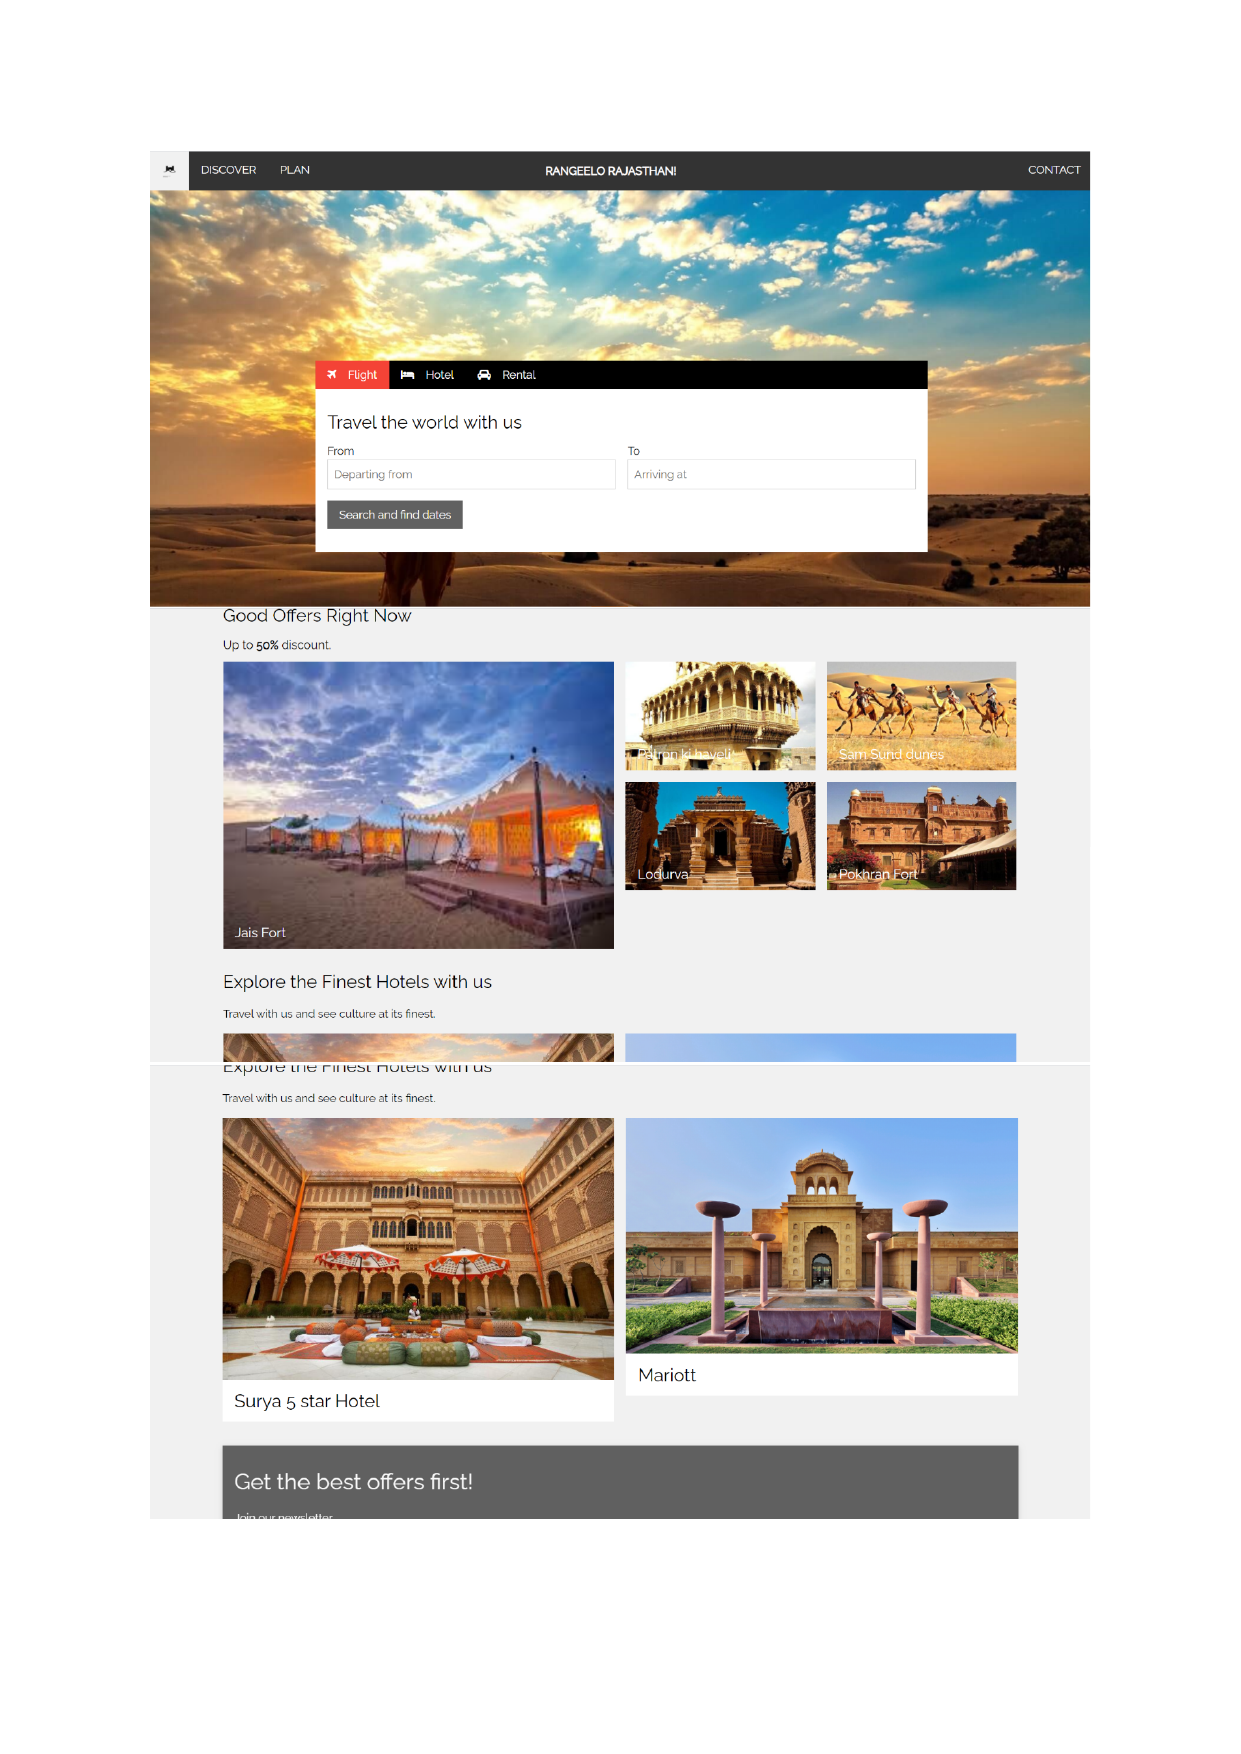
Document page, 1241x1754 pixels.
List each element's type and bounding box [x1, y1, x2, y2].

picture [150, 1064, 1091, 1519]
picture [1045, 209, 1055, 216]
picture [150, 608, 1091, 1062]
picture [150, 150, 1091, 607]
